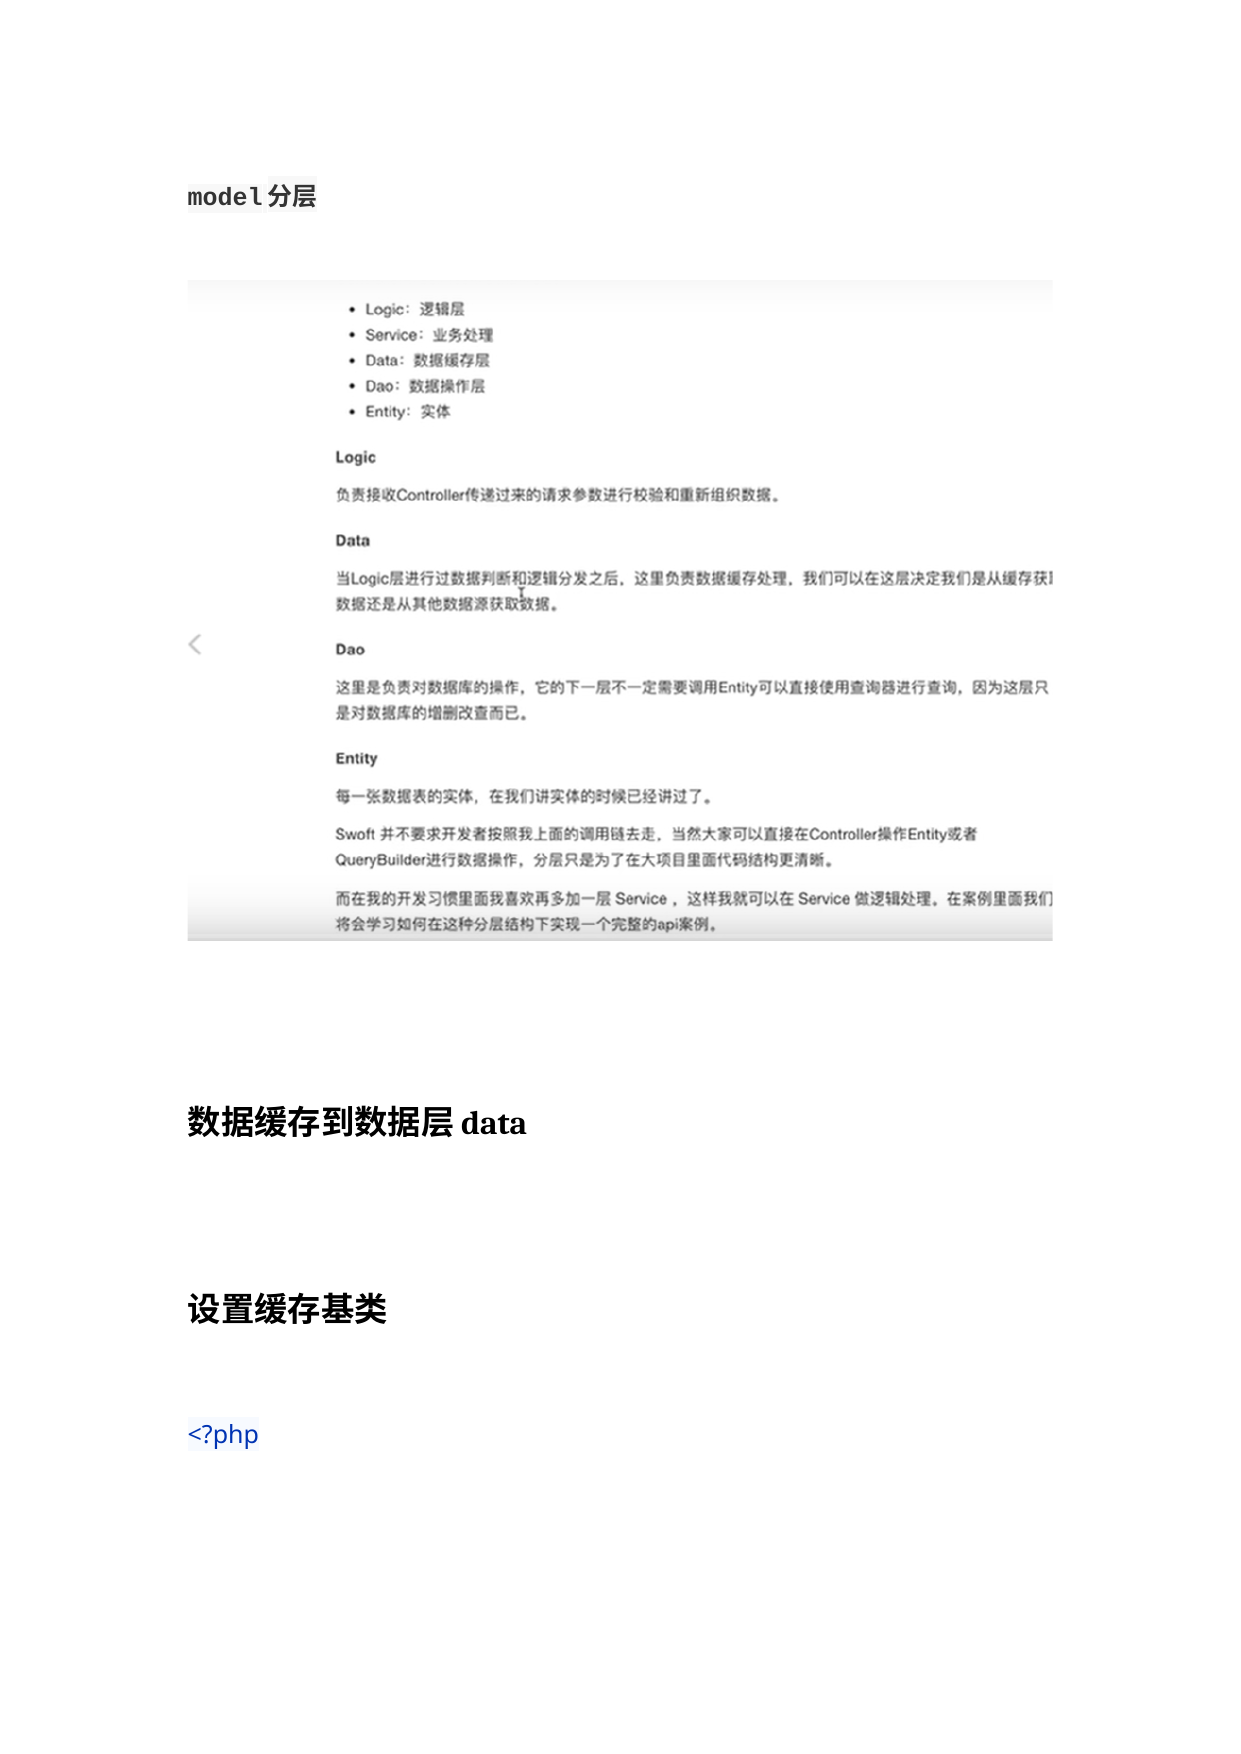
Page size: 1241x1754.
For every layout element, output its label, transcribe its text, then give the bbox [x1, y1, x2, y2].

subtitle 数据缓存到数据层data [187, 1088, 1053, 1153]
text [187, 1402, 1053, 1467]
picture [187, 280, 1053, 941]
subtitle 设置缓存基类 [187, 1274, 1053, 1339]
subtitle model分层 [187, 162, 1053, 227]
